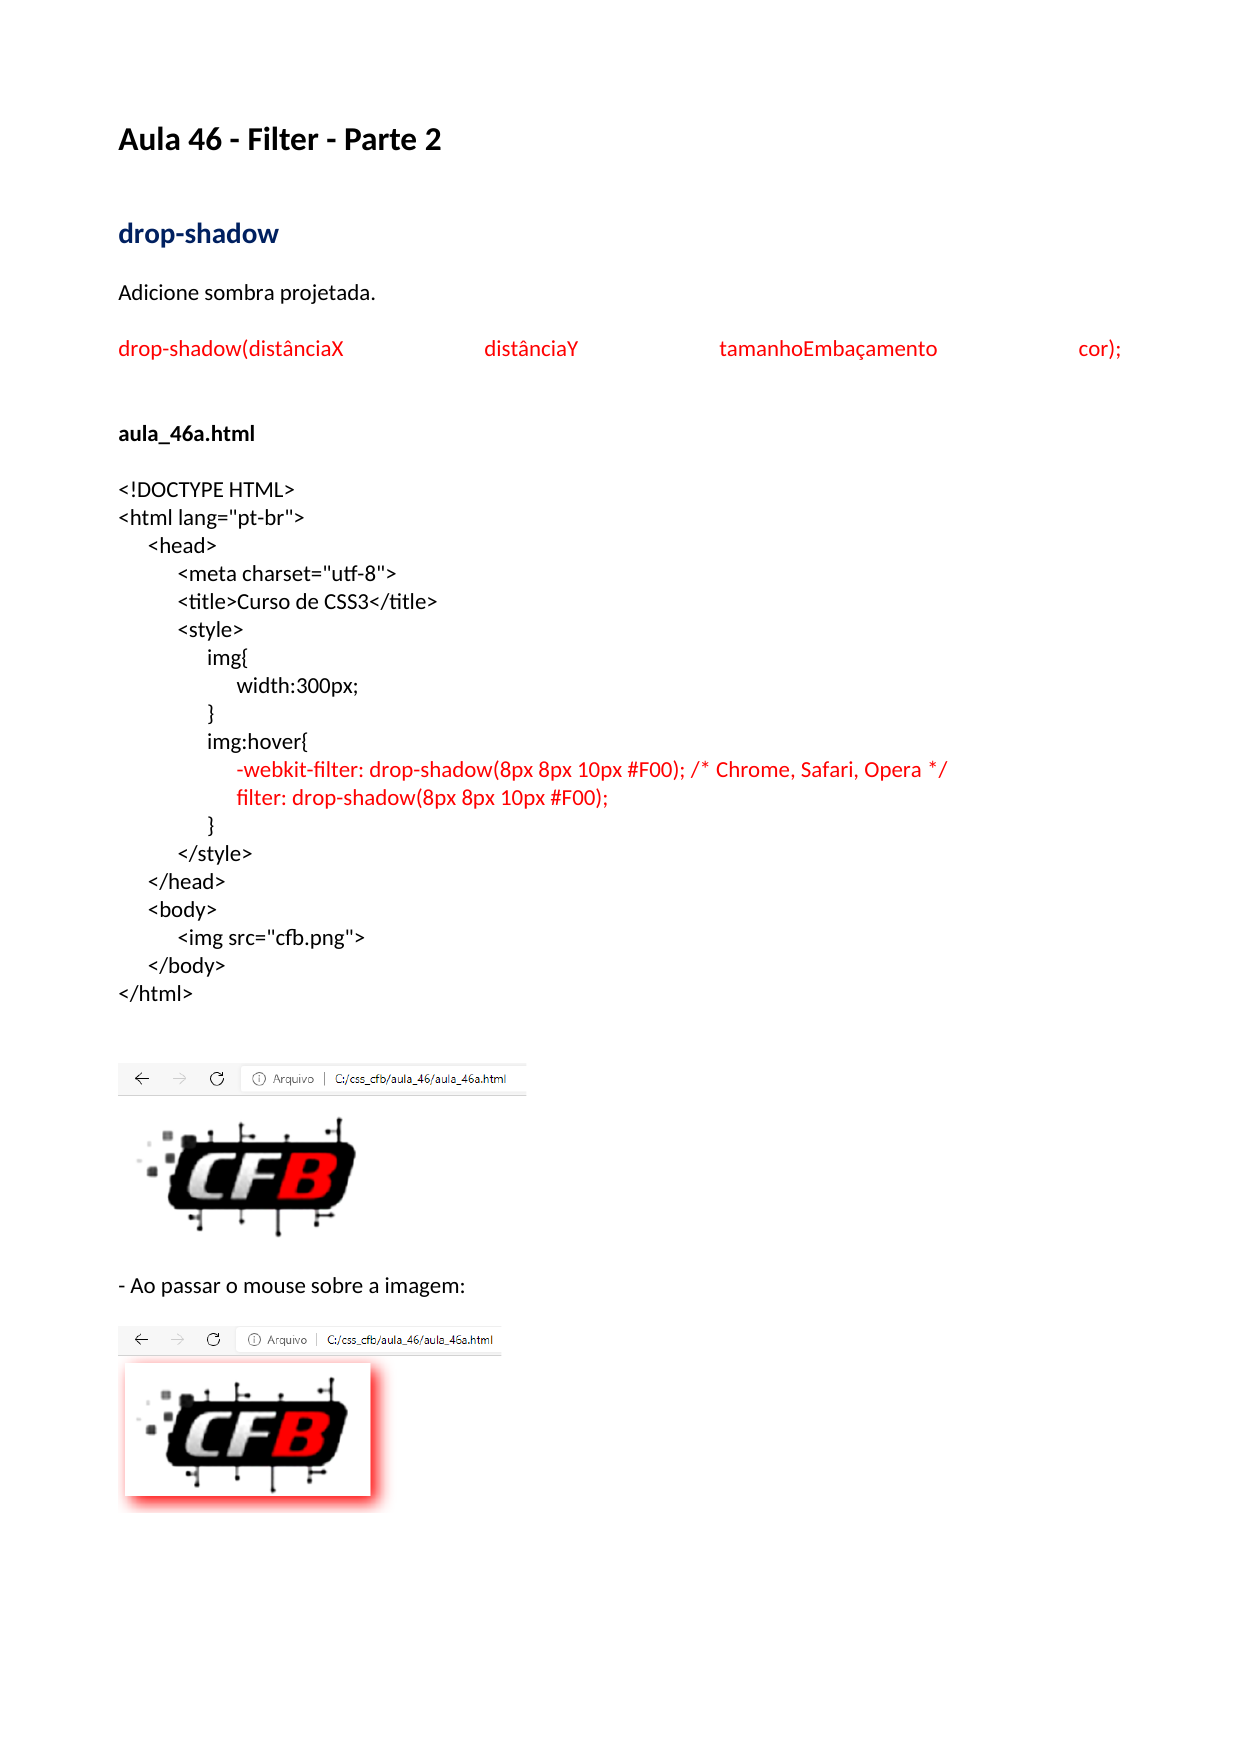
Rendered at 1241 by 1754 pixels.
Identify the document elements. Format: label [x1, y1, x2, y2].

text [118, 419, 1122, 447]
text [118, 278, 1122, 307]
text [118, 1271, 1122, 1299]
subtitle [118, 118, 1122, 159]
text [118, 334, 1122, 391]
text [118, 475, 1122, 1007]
picture [118, 1063, 527, 1243]
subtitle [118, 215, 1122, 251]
picture [118, 1326, 502, 1513]
